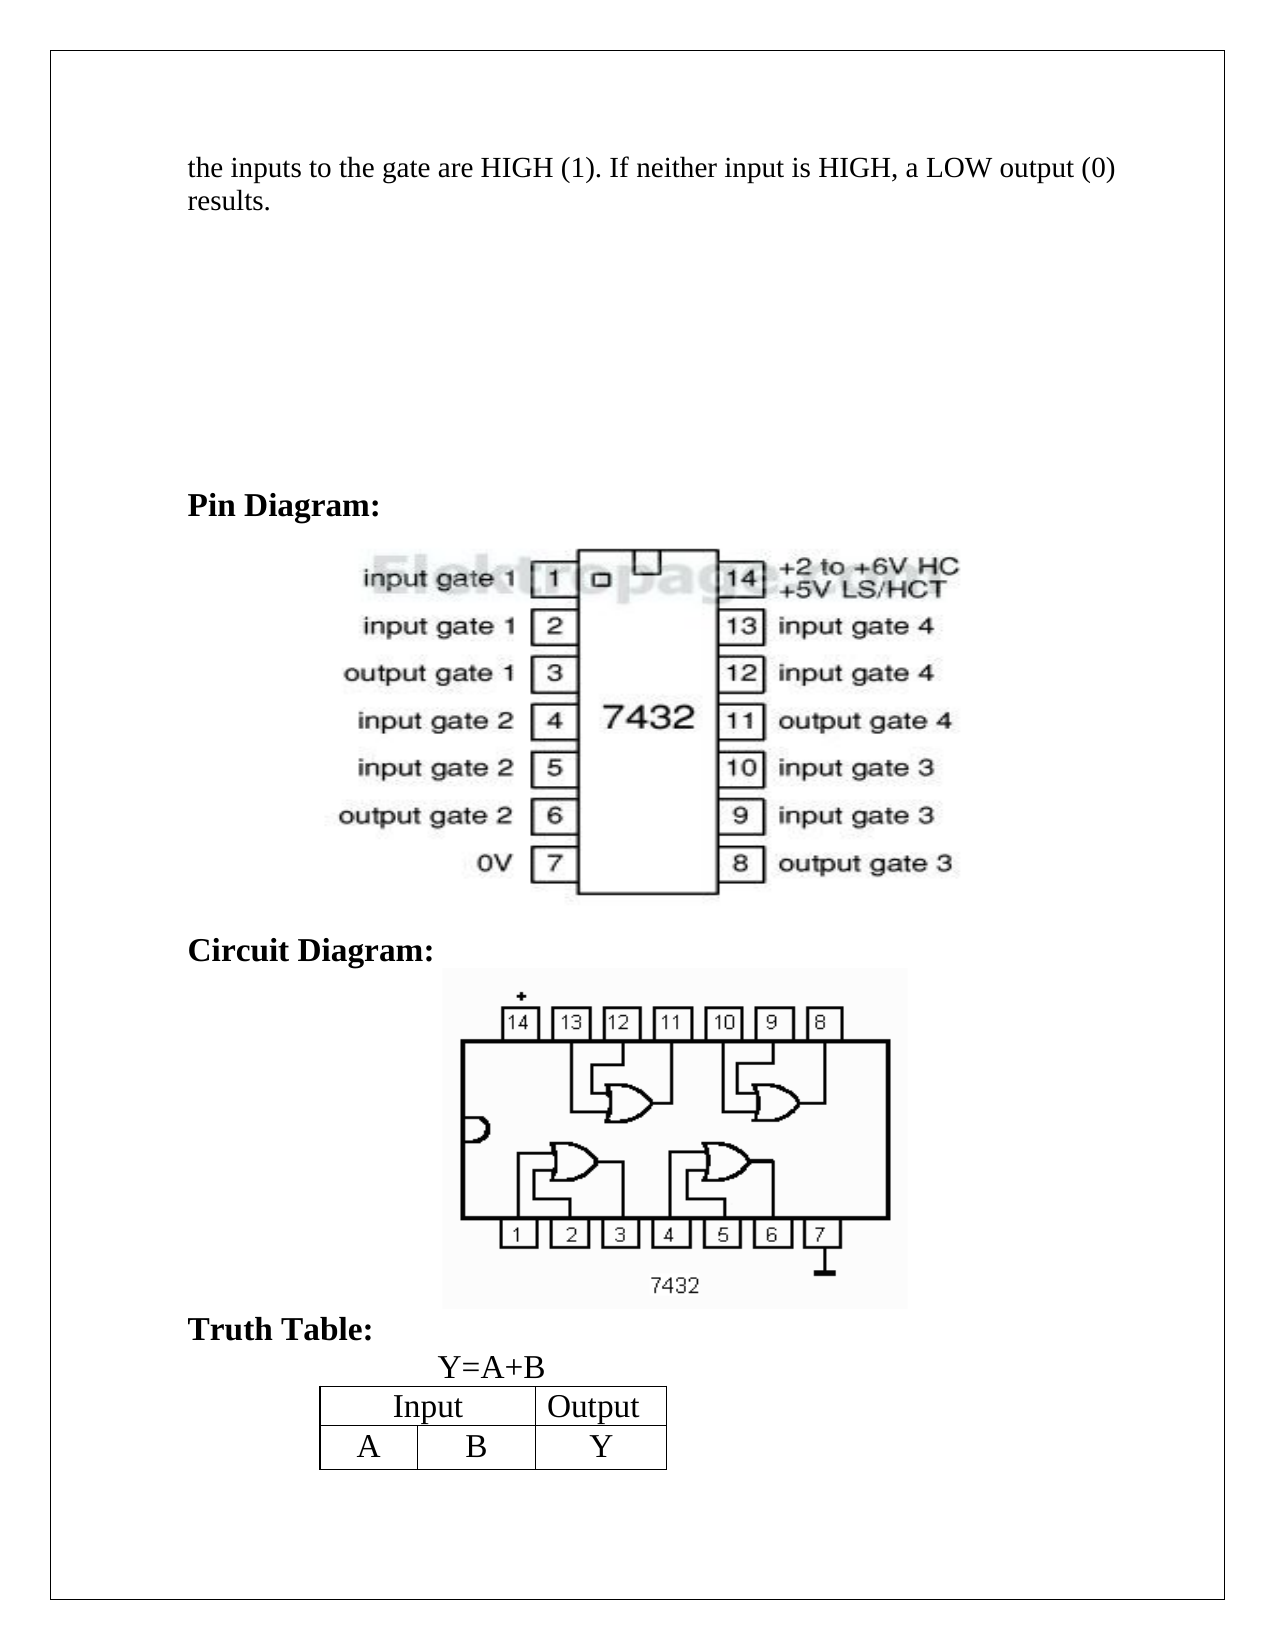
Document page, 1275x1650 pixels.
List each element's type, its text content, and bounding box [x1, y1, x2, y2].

table_header Input [321, 1387, 535, 1425]
table_header Output [536, 1387, 666, 1425]
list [187, 150, 1162, 217]
table_cell A [321, 1426, 417, 1469]
list Circuit Diagram: [187, 930, 1162, 968]
table_cell Y [536, 1426, 666, 1469]
table_cell B [418, 1426, 535, 1469]
list Pin Diagram: [187, 485, 1162, 524]
picture [442, 968, 908, 1309]
list Y=A+B [187, 1347, 1162, 1386]
list Truth Table: [187, 1309, 1162, 1347]
picture [308, 523, 1042, 930]
